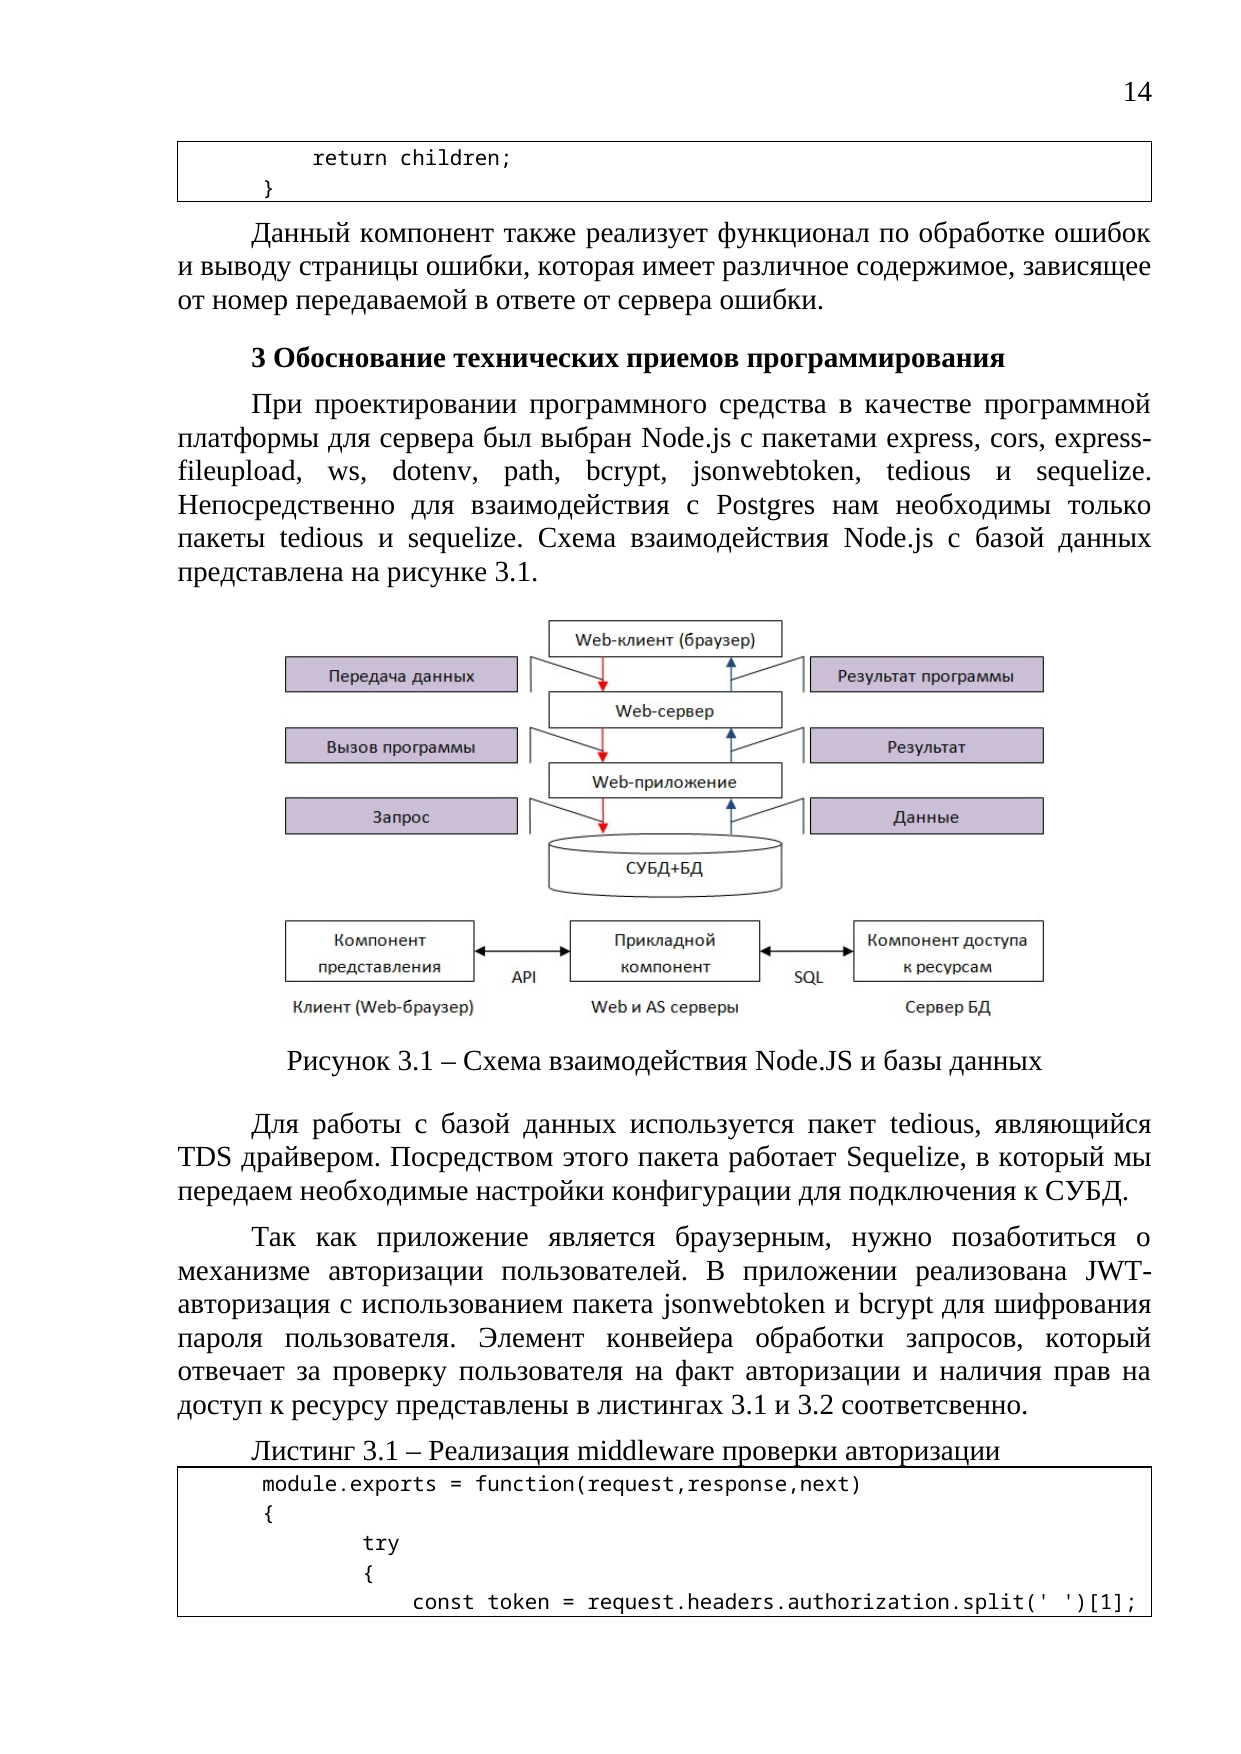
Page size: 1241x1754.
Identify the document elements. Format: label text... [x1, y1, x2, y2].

subtitle 3 Обоснование технических приемов программирования [177, 340, 1152, 374]
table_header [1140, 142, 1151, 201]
text Листинг 3.1 – Реализация middleware проверки авторизации [177, 1433, 1152, 1466]
text Рисунок 3.1 – Схема взаимодействия Node.JS и базы данных [177, 1043, 1152, 1077]
text При проектировании программного средства в качестве программной платформы для сервера был выбран Node.js с пакетами express, cors, express-fileupload, ws, dotenv, path, bcrypt, jsonwebtoken, tedious и sequelize. Непосредственно для взаимодействия с Postgres нам необходимы только пакеты tedious и sequelize. Схема взаимодействия Node.js с базой данных представлена на рисунке 3.1. [177, 386, 1152, 588]
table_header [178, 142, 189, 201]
text Данный компонент также реализует функционал по обработке ошибок и выводу страницы ошибки, которая имеет различное содержимое, зависящее от номер передаваемой в ответе от сервера ошибки. [177, 215, 1152, 315]
text Так как приложение является браузерным, нужно позаботиться о механизме авторизации пользователей. В приложении реализована JWT-авторизация с использованием пакета jsonwebtoken и bcrypt для шифрования пароля пользователя. Элемент конвейера обработки запросов, который отвечает за проверку пользователя на факт авторизации и наличия прав на доступ к ресурсу представлены в листингах 3.1 и 3.2 соответсвенно. [177, 1219, 1152, 1420]
text Для работы с базой данных используется пакет tedious, являющийся TDS драйвером. Посредством этого пакета работает Sequelize, в который мы передаем необходимые настройки конфигурации для подключения к СУБД. [177, 1106, 1152, 1207]
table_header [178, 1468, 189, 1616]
picture [283, 616, 1046, 1019]
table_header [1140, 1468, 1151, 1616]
